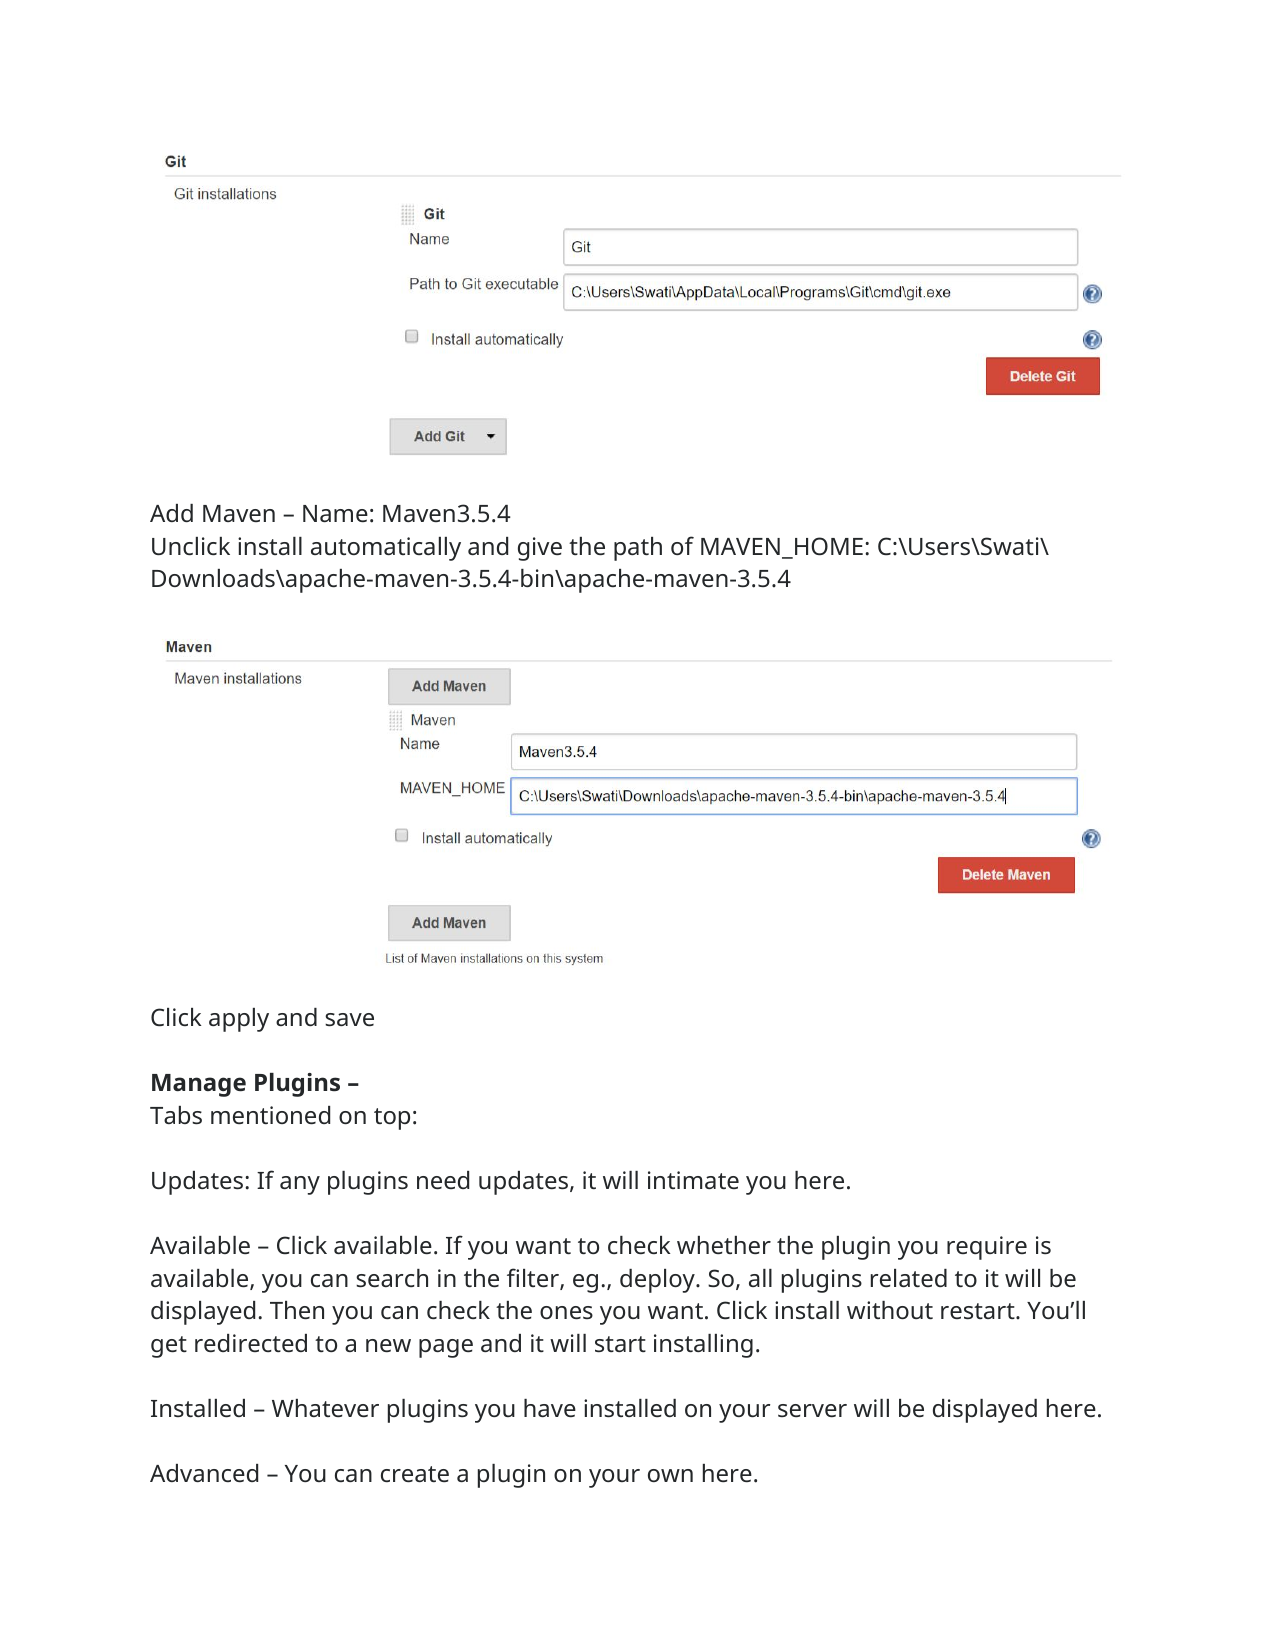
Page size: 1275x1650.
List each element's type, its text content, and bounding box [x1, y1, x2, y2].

text Manage Plugins – [150, 1066, 1125, 1098]
picture [150, 150, 1125, 465]
text Installed – Whatever plugins you have installed on your server will be displayed here. [150, 1392, 1125, 1424]
text Tabs mentioned on top: [150, 1098, 1125, 1131]
text Available – Click available. If you want to check whether the plugin you require is available, you can search in the filter, eg., deploy. So, all plugins related to it will be displayed. Then you can check the ones you want. Click install without restart. You’ll get redirected to a new page and it will start installing. [150, 1229, 1125, 1359]
text Unclick install automatically and give the path of MAVEN_HOME: C:\Users\Swati\Downloads\apache-maven-3.5.4-bin\apache-maven-3.5.4 [150, 529, 1125, 595]
picture [150, 627, 1125, 968]
text Advanced – You can create a plugin on your own here. [150, 1457, 1125, 1490]
text Click apply and save [150, 1001, 1125, 1033]
text Add Maven – Name: Maven3.5.4 [150, 497, 1125, 529]
text Updates: If any plugins need updates, it will intimate you here. [150, 1164, 1125, 1196]
